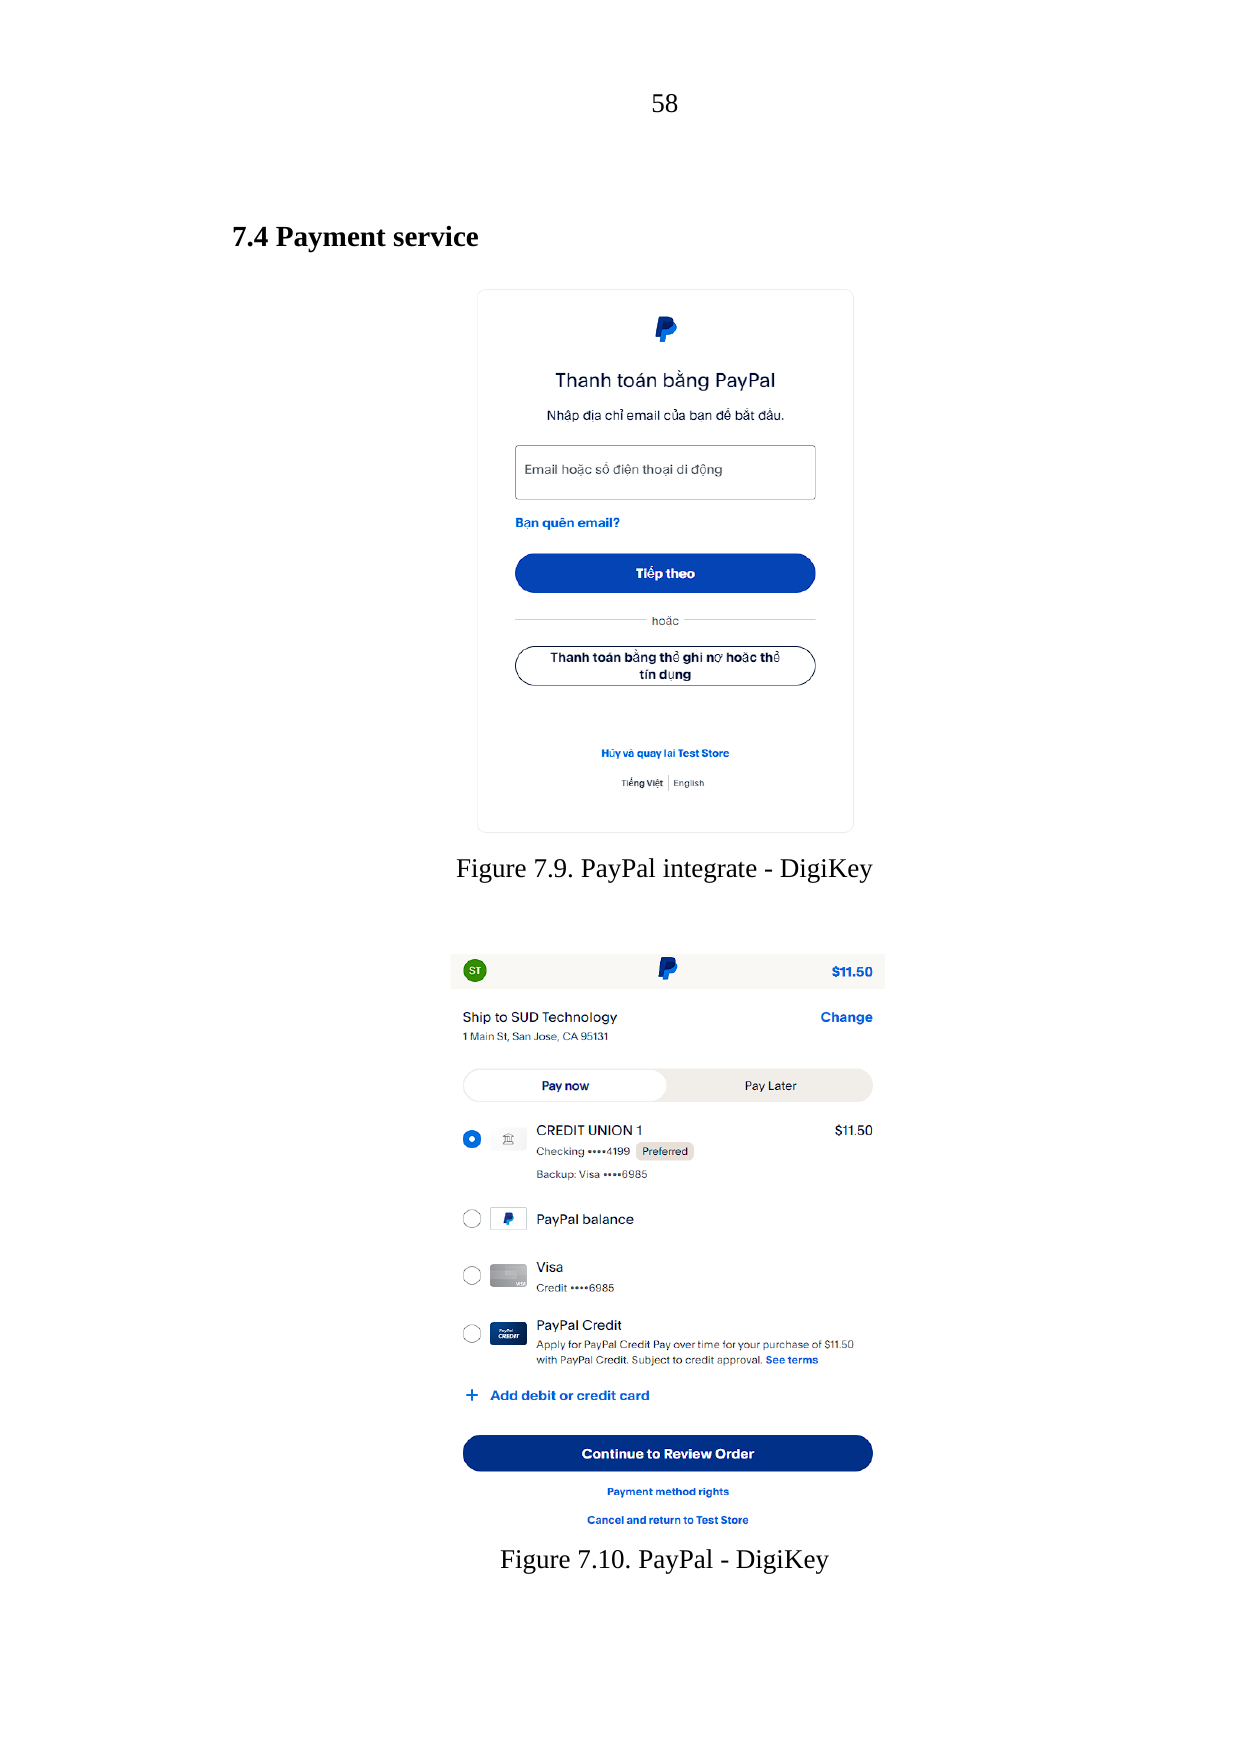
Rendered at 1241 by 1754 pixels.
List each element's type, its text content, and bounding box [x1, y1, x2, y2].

text Figure 7.9. PayPal integrate - DigiKey [207, 852, 1122, 883]
subtitle Payment service [232, 219, 1122, 253]
text Figure 7.10. PayPal - DigiKey [207, 1543, 1122, 1574]
picture [468, 282, 860, 840]
picture [441, 954, 888, 1531]
